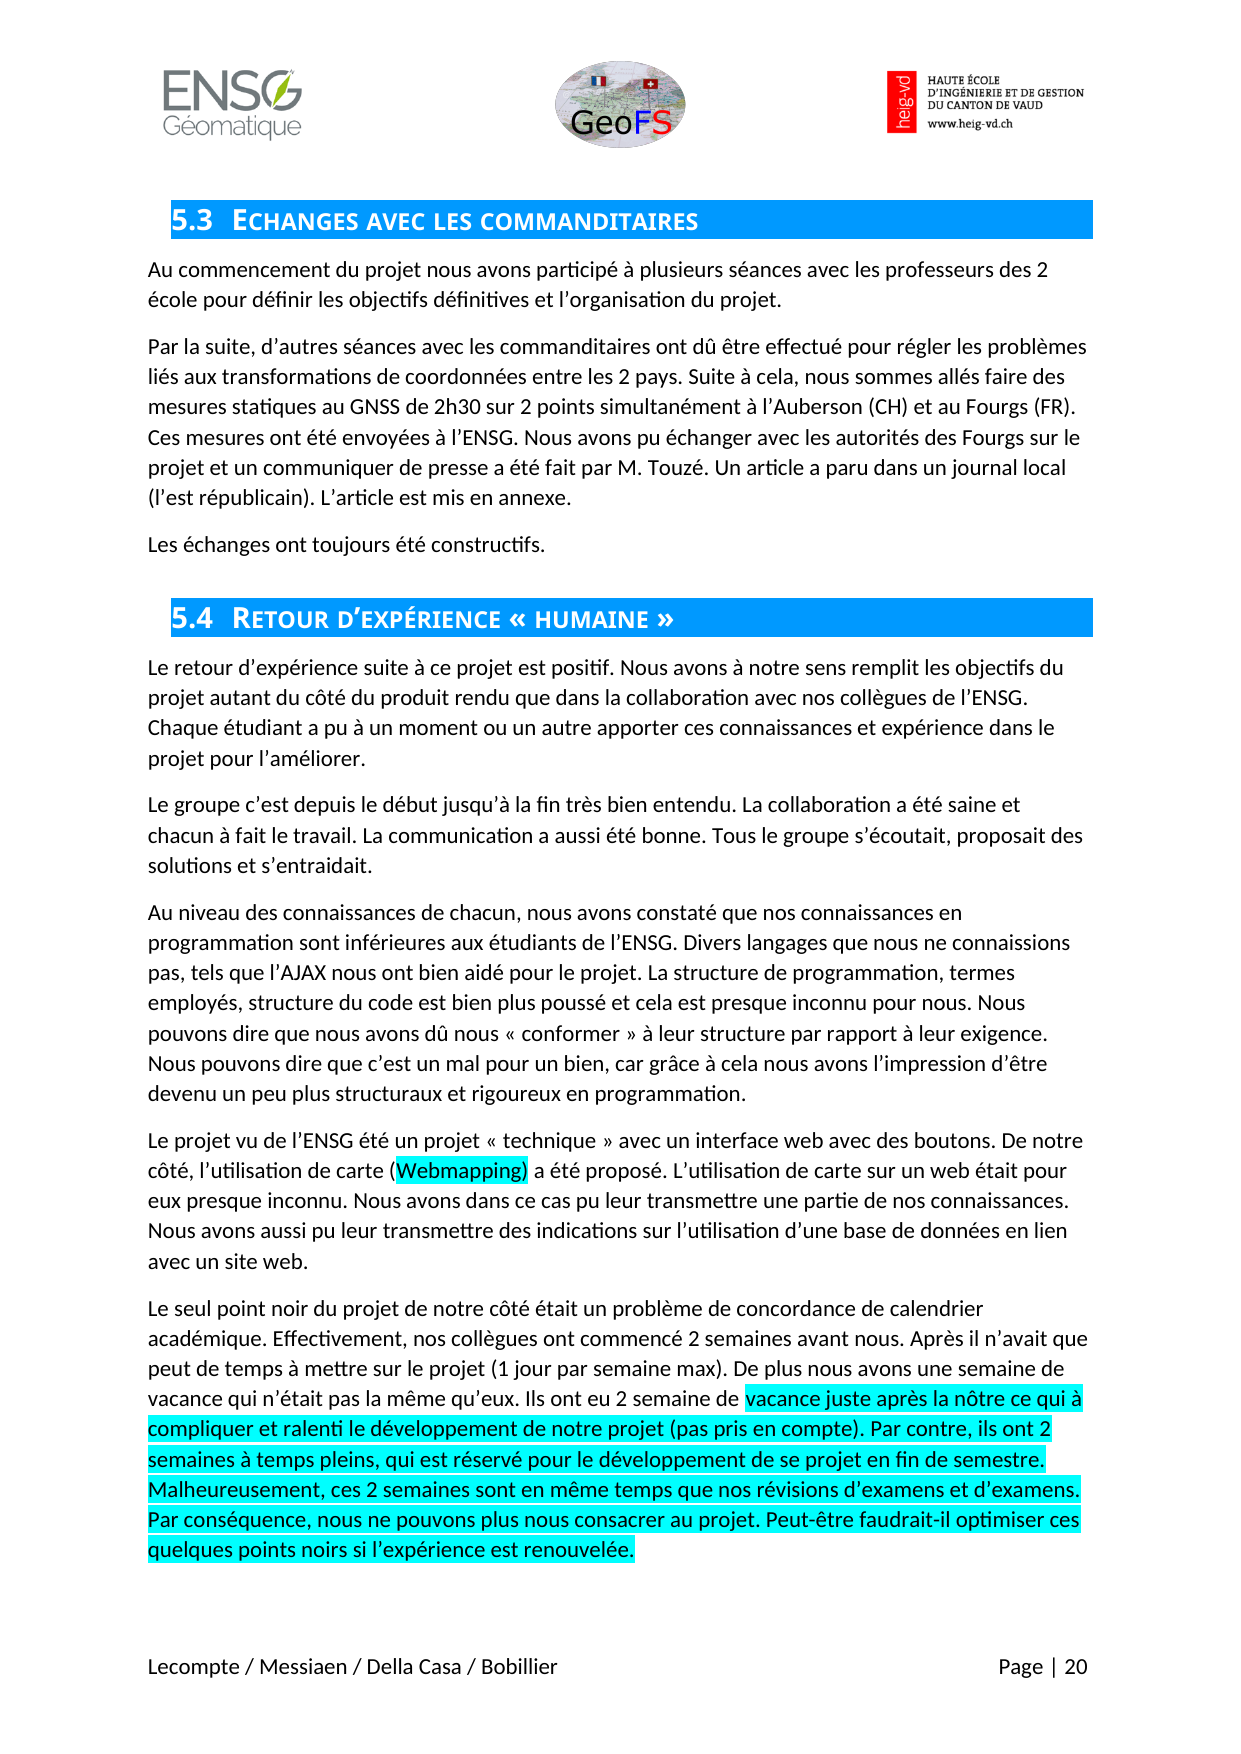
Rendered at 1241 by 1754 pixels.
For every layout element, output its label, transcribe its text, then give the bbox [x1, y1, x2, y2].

text Le seul point noir du projet de notre côté était un problème de concordance de calendrier académique. Effectivement, nos collègues ont commencé 2 semaines avant nous. Après il n’avait que peut de temps à mettre sur le projet (1 jour par semaine max). De plus nous avons une semaine de vacance qui n’était pas la même qu’eux. Ils ont eu 2 semaine de vacance juste après la nôtre ce qui à compliquer et ralenti le développement de notre projet (pas pris en compte). Par contre, ils ont 2 semaines à temps pleins, qui est réservé pour le développement de se projet en fin de semestre. Malheureusement, ces 2 semaines sont en même temps que nos révisions d’examens et d’examens. Par conséquence, nous ne pouvons plus nous consacrer au projet. Peut-être faudrait-il optimiser ces quelques points noirs si l’expérience est renouvelée. [148, 1294, 1093, 1563]
picture [551, 59, 689, 148]
text Le groupe c’est depuis le début jusqu’à la fin très bien entendu. La collaboration a été saine et chacun à fait le travail. La communication a aussi été bonne. Tous le groupe s’écoutait, proposait des solutions et s’entraidait. [148, 791, 1093, 879]
text Au niveau des connaissances de chacun, nous avons constaté que nos connaissances en programmation sont inférieures aux étudiants de l’ENSG. Divers langages que nous ne connaissions pas, tels que l’AJAX nous ont bien aidé pour le projet. La structure de programmation, termes employés, structure du code est bien plus poussé et cela est presque inconnu pour nous. Nous pouvons dire que nous avons dû nous « conformer » à leur structure par rapport à leur exigence. Nous pouvons dire que c’est un mal pour un bien, car grâce à cela nous avons l’impression d’être devenu un peu plus structuraux et rigoureux en programmation. [148, 898, 1093, 1107]
picture [877, 59, 1093, 148]
subtitle Retour d’expérience « humaine » [171, 598, 1093, 637]
text Les échanges ont toujours été constructifs. [148, 530, 1093, 558]
picture [147, 59, 318, 148]
text Le projet vu de l’ENSG été un projet « technique » avec un interface web avec des boutons. De notre côté, l’utilisation de carte (Webmapping) a été proposé. L’utilisation de carte sur un web était pour eux presque inconnu. Nous avons dans ce cas pu leur transmettre une partie de nos connaissances. Nous avons aussi pu leur transmettre des indications sur l’utilisation d’une base de données en lien avec un site web. [148, 1126, 1093, 1275]
subtitle Echanges avec les commanditaires [171, 200, 1093, 239]
text Le retour d’expérience suite à ce projet est positif. Nous avons à notre sens remplit les objectifs du projet autant du côté du produit rendu que dans la collaboration avec nos collègues de l’ENSG. Chaque étudiant a pu à un moment ou un autre apporter ces connaissances et expérience dans le projet pour l’améliorer. [148, 653, 1093, 772]
text Par la suite, d’autres séances avec les commanditaires ont dû être effectué pour régler les problèmes liés aux transformations de coordonnées entre les 2 pays. Suite à cela, nous sommes allés faire des mesures statiques au GNSS de 2h30 sur 2 points simultanément à l’Auberson (CH) et au Fourgs (FR). Ces mesures ont été envoyées à l’ENSG. Nous avons pu échanger avec les autorités des Fourgs sur le projet et un communiquer de presse a été fait par M. Touzé. Un article a paru dans un journal local (l’est républicain). L’article est mis en annexe. [148, 332, 1093, 511]
text Au commencement du projet nous avons participé à plusieurs séances avec les professeurs des 2 école pour définir les objectifs définitives et l’organisation du projet. [148, 255, 1093, 313]
